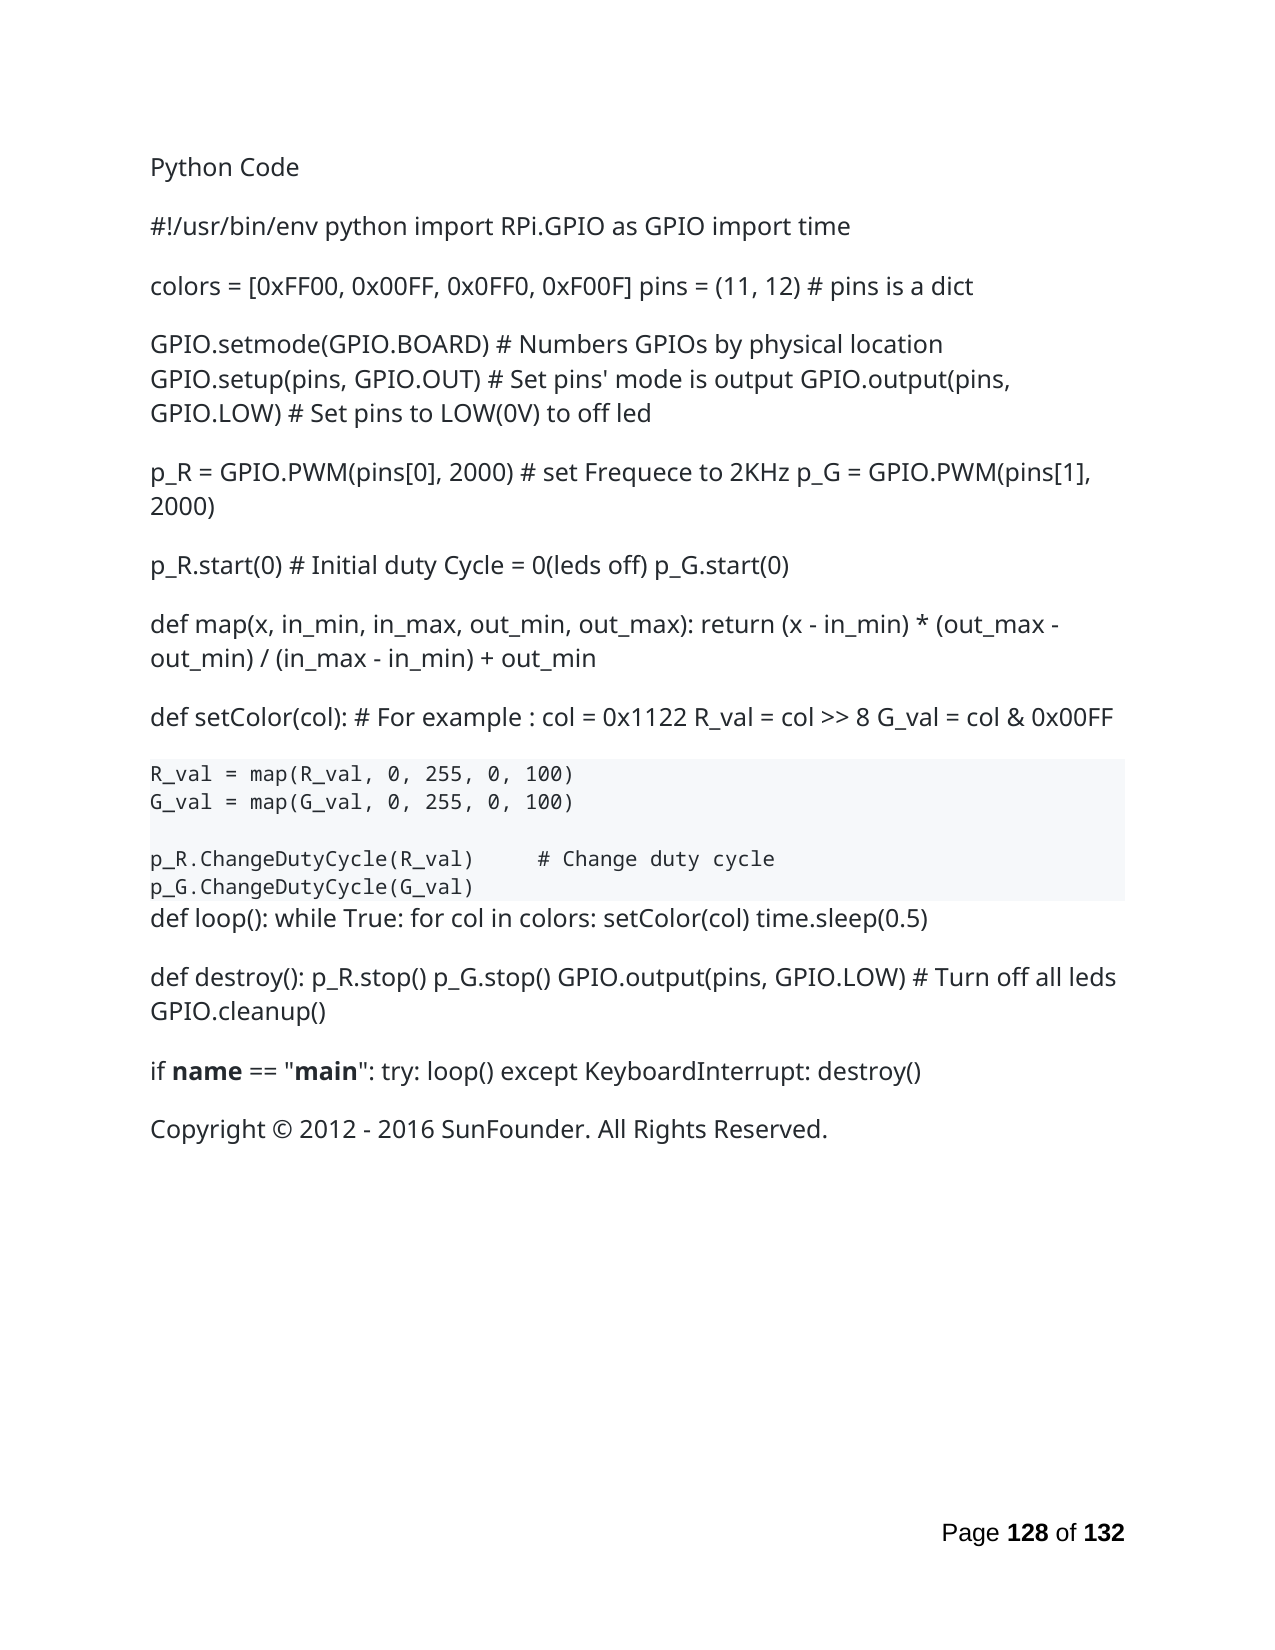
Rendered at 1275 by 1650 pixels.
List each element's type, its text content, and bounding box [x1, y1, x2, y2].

text p_G.ChangeDutyCycle(G_val) [150, 872, 1125, 901]
text if name == "main": try: loop() except KeyboardInterrupt: destroy() [150, 1053, 1125, 1087]
text def loop(): while True: for col in colors: setColor(col) time.sleep(0.5) [150, 901, 1125, 935]
text p_R = GPIO.PWM(pins[0], 2000) # set Frequece to 2KHz p_G = GPIO.PWM(pins[1], 2000) [150, 454, 1125, 522]
text p_R.ChangeDutyCycle(R_val) # Change duty cycle [150, 844, 1125, 872]
text Python Code [150, 150, 1125, 184]
text Copyright © 2012 - 2016 SunFounder. All Rights Reserved. [150, 1112, 1125, 1146]
text def setColor(col): # For example : col = 0x1122 R_val = col >> 8 G_val = col & 0x00FF [150, 700, 1125, 734]
text p_R.start(0) # Initial duty Cycle = 0(leds off) p_G.start(0) [150, 547, 1125, 582]
text #!/usr/bin/env python import RPi.GPIO as GPIO import time [150, 209, 1125, 243]
text GPIO.setmode(GPIO.BOARD) # Numbers GPIOs by physical location GPIO.setup(pins, GPIO.OUT) # Set pins' mode is output GPIO.output(pins, GPIO.LOW) # Set pins to LOW(0V) to off led [150, 327, 1125, 429]
text def map(x, in_min, in_max, out_min, out_max): return (x - in_min) * (out_max - out_min) / (in_max - in_min) + out_min [150, 607, 1125, 675]
text def destroy(): p_R.stop() p_G.stop() GPIO.output(pins, GPIO.LOW) # Turn off all leds GPIO.cleanup() [150, 960, 1125, 1028]
text colors = [0xFF00, 0x00FF, 0x0FF0, 0xF00F] pins = (11, 12) # pins is a dict [150, 268, 1125, 302]
text G_val = map(G_val, 0, 255, 0, 100) [150, 787, 1125, 816]
text R_val = map(R_val, 0, 255, 0, 100) [150, 759, 1125, 787]
